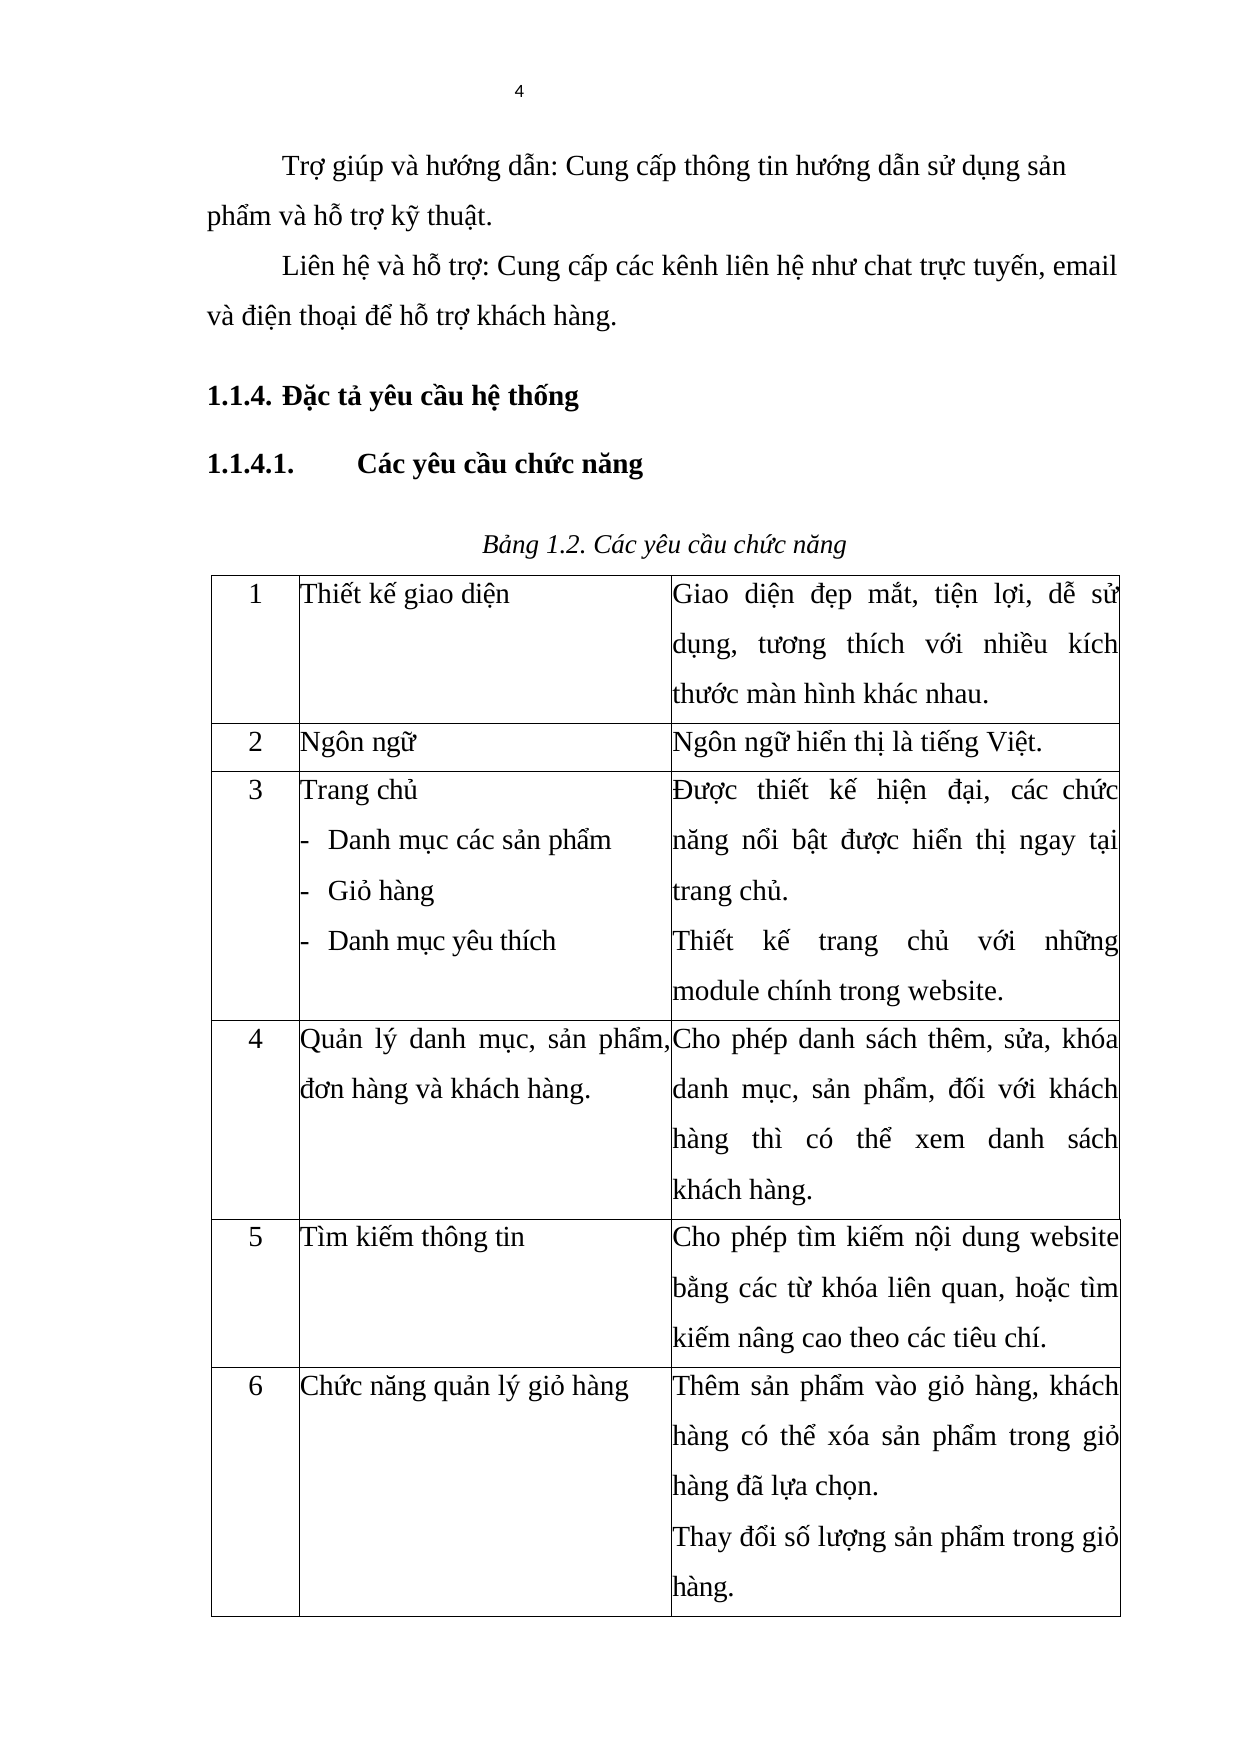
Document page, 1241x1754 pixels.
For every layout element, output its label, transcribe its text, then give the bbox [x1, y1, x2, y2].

table_cell 3 [212, 772, 299, 1020]
table_header Thiết kế giao diện [300, 576, 671, 723]
table_cell Ngôn ngữ hiển thị là tiếng Việt. [672, 724, 1119, 771]
table_cell 2 [212, 724, 299, 771]
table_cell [300, 1368, 671, 1616]
table_cell 6 [212, 1368, 299, 1616]
table_header 1 [212, 576, 299, 723]
table_cell Quản lý danh mục, sản phẩm, đơn hàng và khách hàng. [300, 1021, 671, 1218]
table_cell Được thiết kế hiện đại, các chức năng nổi bật được hiển thị ngay tại trang chủ. Thiết kế trang chủ với những module chính trong website. [672, 772, 1119, 1020]
table_cell Cho phép danh sách thêm, sửa, khóa danh mục, sản phẩm, đối với khách hàng thì có thể xem danh sách khách hàng. [672, 1021, 1119, 1218]
table_header Giao diện đẹp mắt, tiện lợi, dễ sử dụng, tương thích với nhiều kích thước màn hình khác nhau. [672, 576, 1119, 723]
table_cell Cho phép tìm kiếm nội dung website bằng các từ khóa liên quan, hoặc tìm kiếm nâng cao theo các tiêu chí. [672, 1220, 1120, 1367]
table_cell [672, 1368, 1120, 1616]
subtitle Các yêu cầu chức năng [207, 446, 1122, 479]
table_cell Trang chủ Danh mục các sản phẩm Giỏ hàng Danh mục yêu thích [300, 772, 671, 1020]
subtitle Đặc tả yêu cầu hệ thống [207, 378, 1122, 412]
table_cell Ngôn ngữ [300, 724, 671, 771]
table_cell Tìm kiếm thông tin [300, 1220, 671, 1367]
text Liên hệ và hỗ trợ: Cung cấp các kênh liên hệ như chat trực tuyến, email và điện thoại để hỗ trợ khách hàng. [207, 248, 1122, 332]
table_cell 4 [212, 1021, 299, 1218]
text Bảng 1.2. Các yêu cầu chức năng [207, 528, 1122, 559]
text Trợ giúp và hướng dẫn: Cung cấp thông tin hướng dẫn sử dụng sản phẩm và hỗ trợ kỹ thuật. [207, 148, 1122, 231]
table_cell 5 [212, 1220, 299, 1367]
